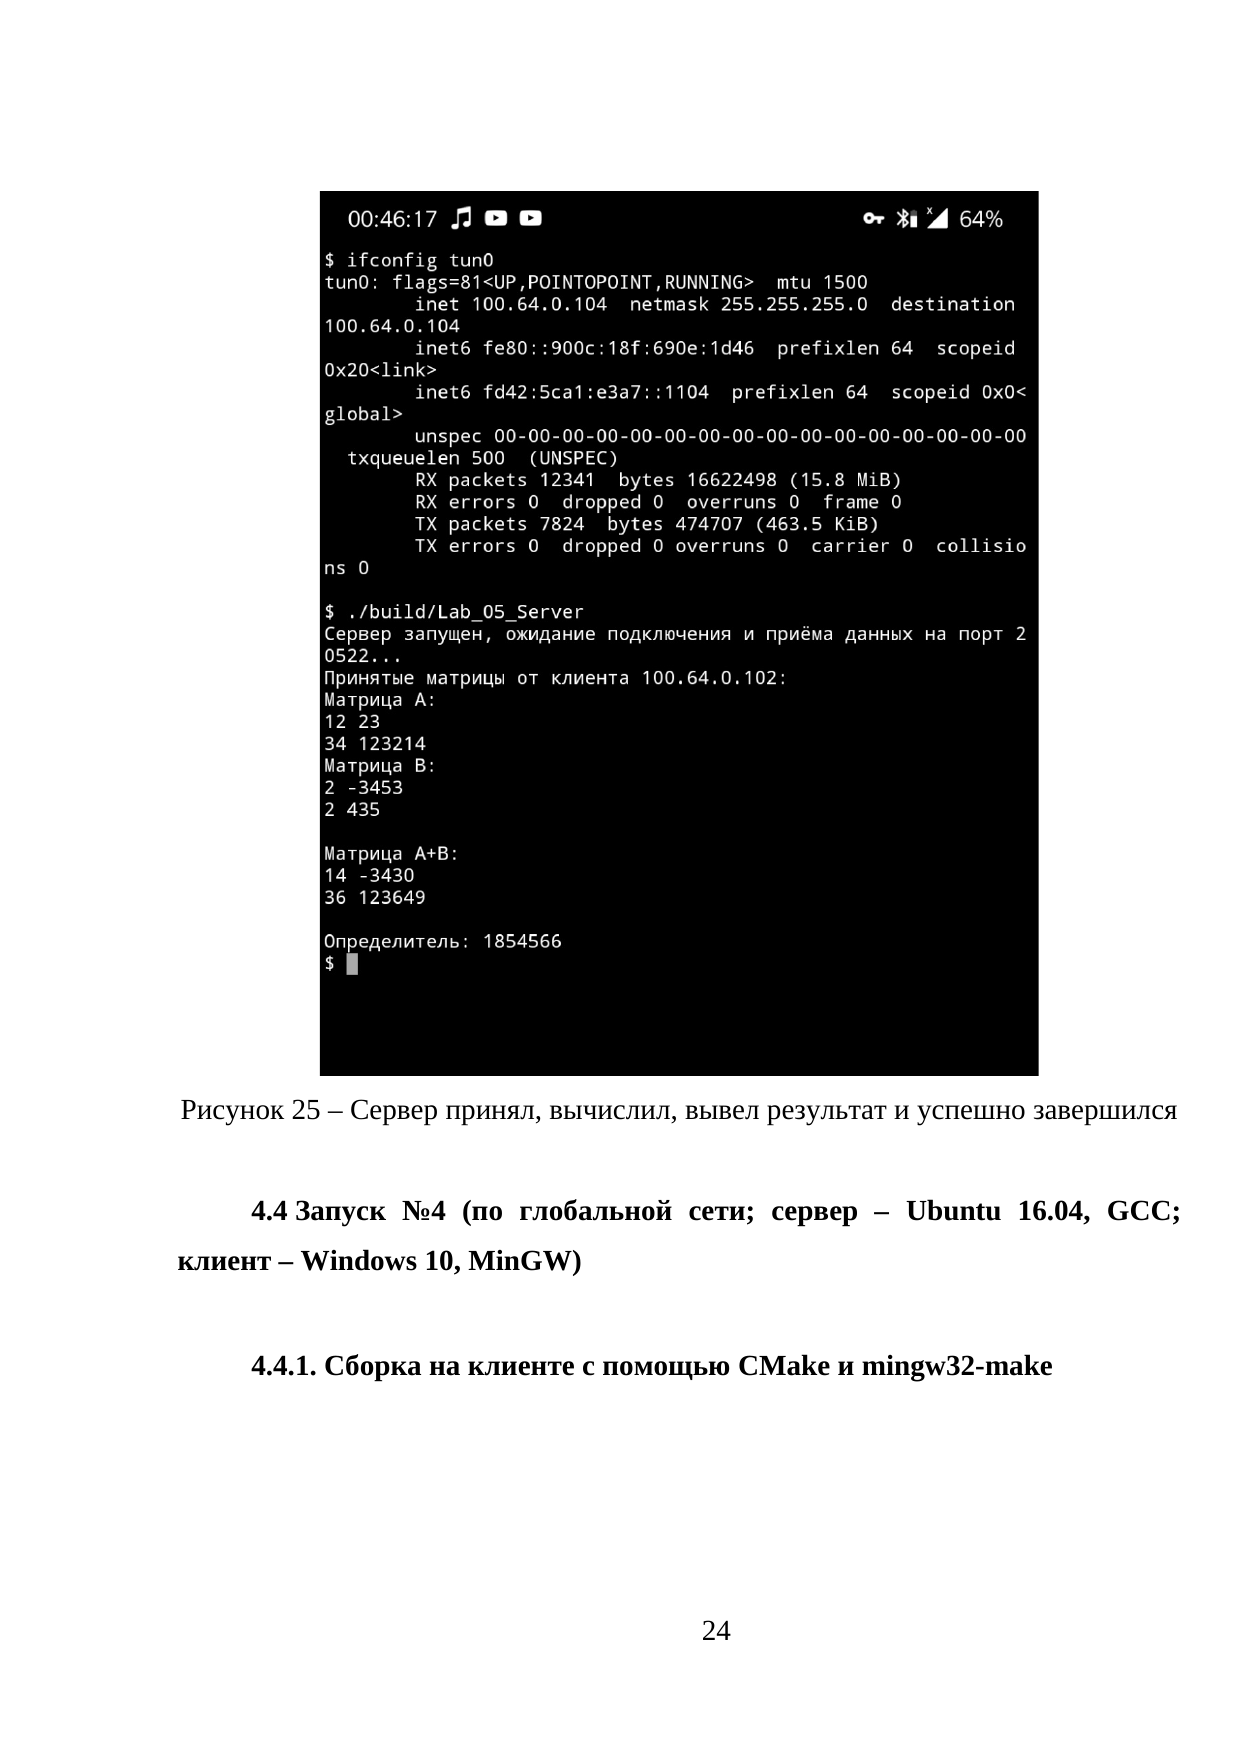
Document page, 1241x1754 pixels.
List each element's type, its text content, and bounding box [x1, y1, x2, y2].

subtitle Сборка на клиенте с помощью CMake и mingw32-make [177, 1348, 1181, 1382]
subtitle Запуск №4 (по глобальной сети; сервер – Ubuntu 16.04, GCC; клиент – Windows 10, MinGW) [177, 1193, 1181, 1277]
picture [319, 191, 1039, 1076]
text Сервер принял, вычислил, вывел результат и успешно завершился [177, 1092, 1181, 1126]
